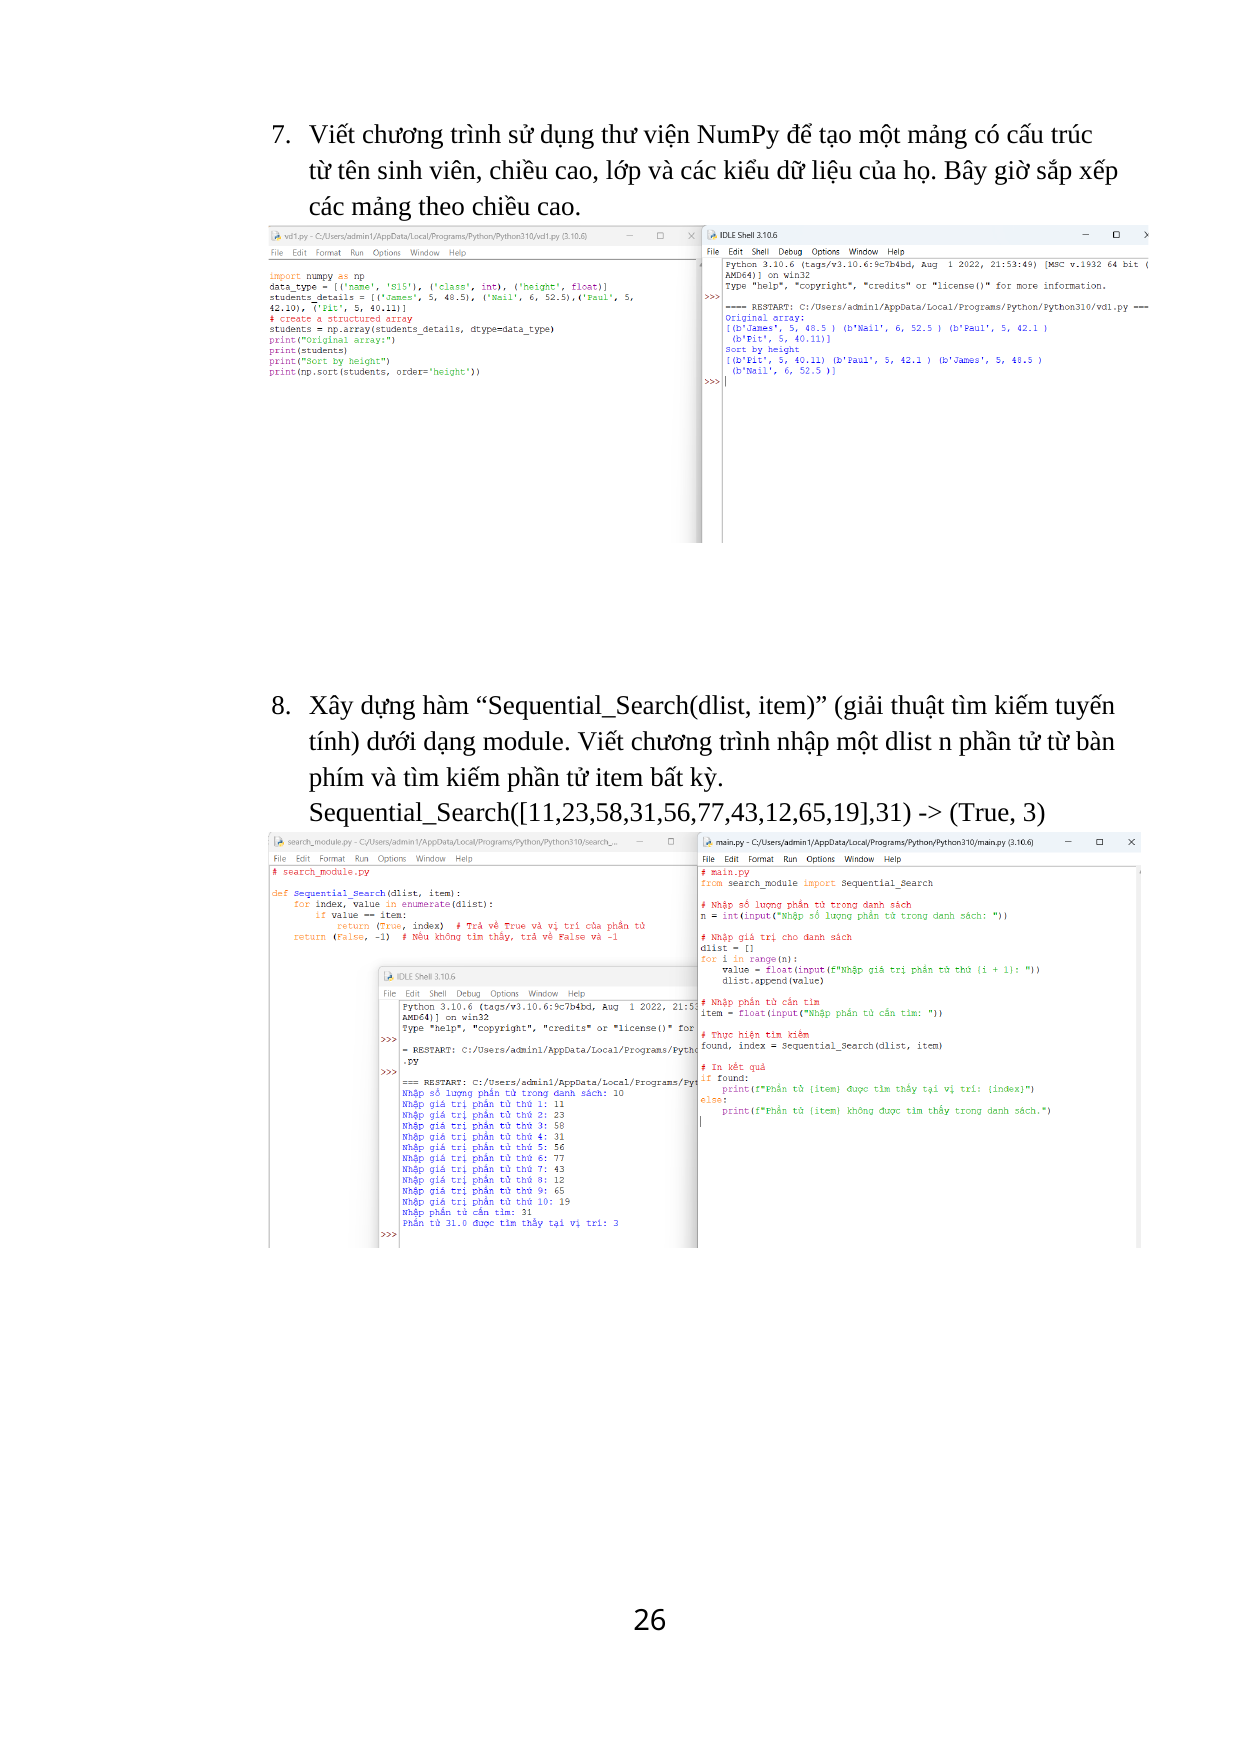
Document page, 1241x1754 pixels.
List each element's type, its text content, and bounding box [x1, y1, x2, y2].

picture [268, 225, 1149, 543]
picture [268, 832, 1141, 1248]
list Viết chương trình sử dụng thư viện NumPy để tạo một mảng có cấu trúc từ tên sinh viên, chiều cao, lớp và các kiểu dữ liệu của họ. Bây giờ sắp xếp các mảng theo chiều cao. [271, 118, 1122, 221]
list Xây dựng hàm “Sequential_Search(dlist, item)” (giải thuật tìm kiếm tuyến tính) dưới dạng module. Viết chương trình nhập một dlist n phần tử từ bàn phím và tìm kiếm phần tử item bất kỳ. Sequential_Search([11,23,58,31,56,77,43,12,65,19],31) -> (True, 3) [271, 689, 1122, 828]
